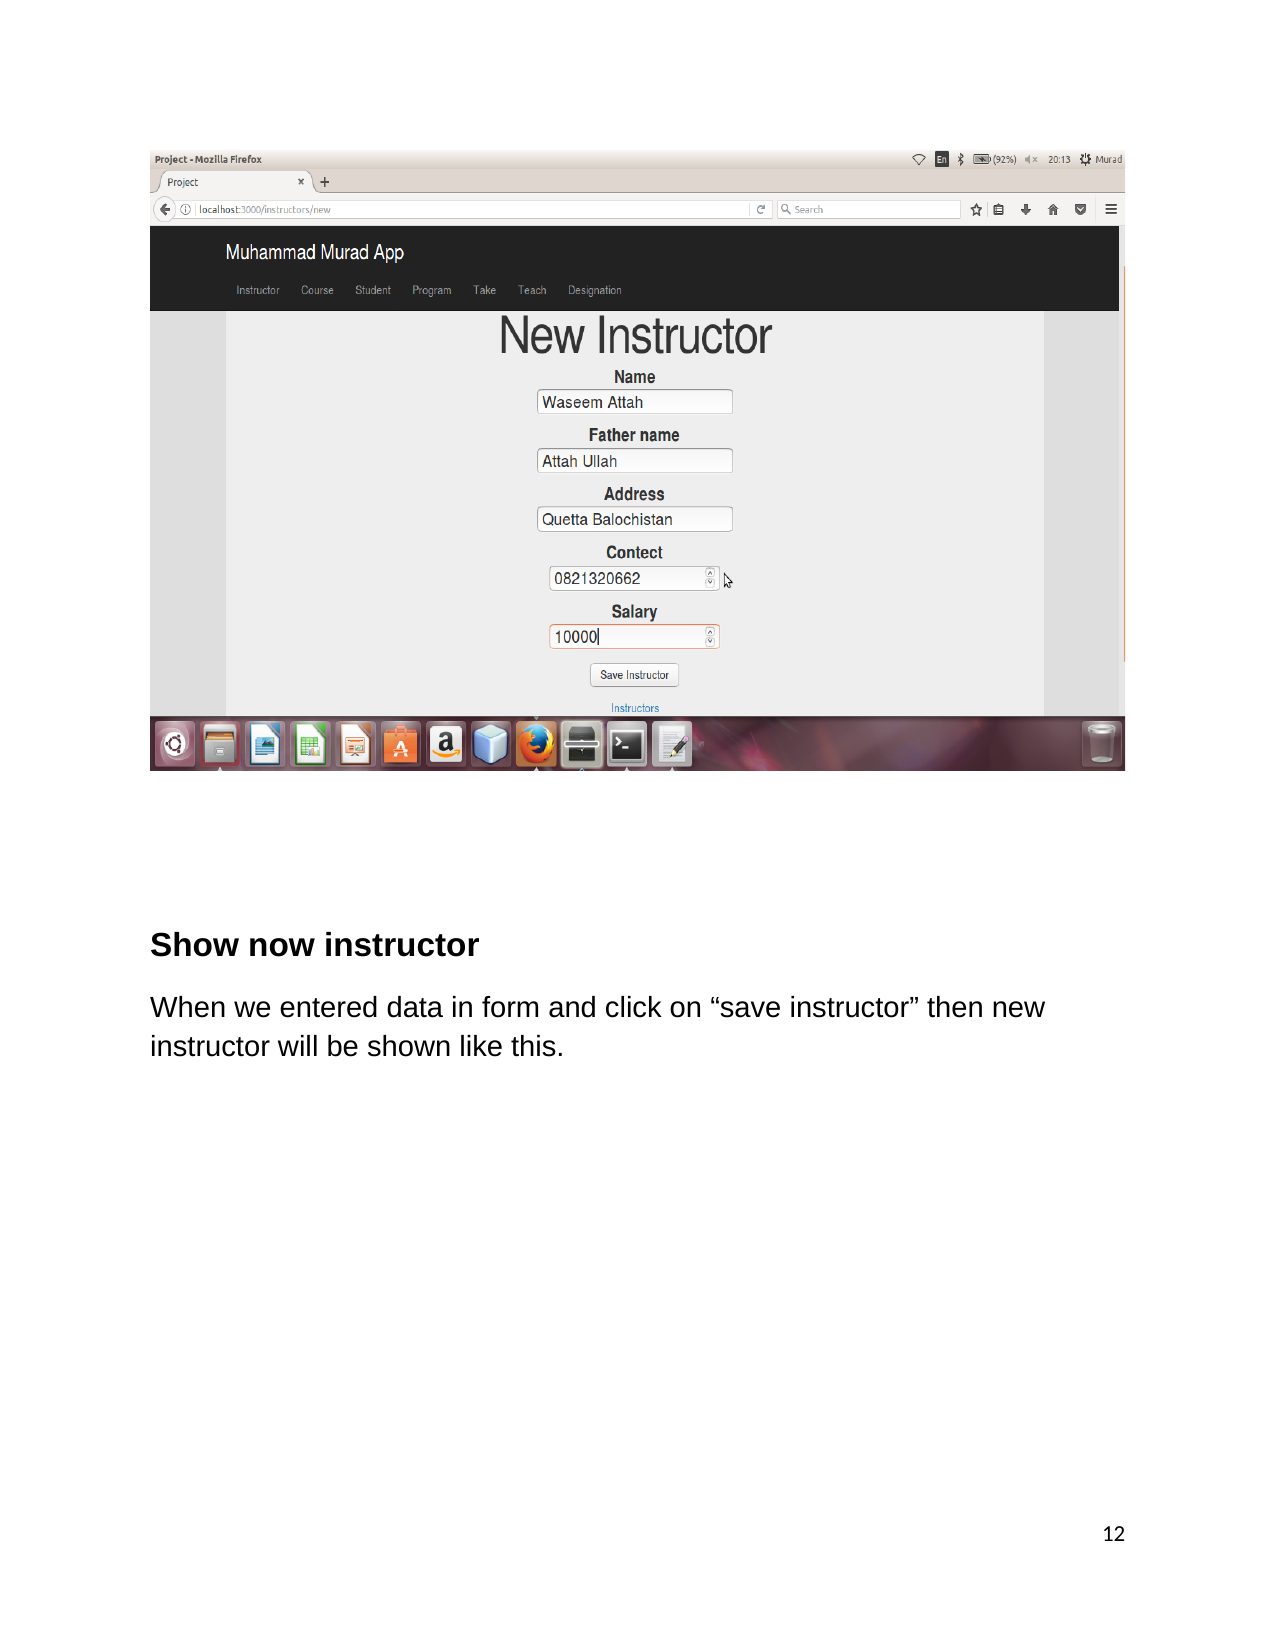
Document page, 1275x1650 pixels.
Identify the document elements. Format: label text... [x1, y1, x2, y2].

text When we entered data in form and click on “save instructor” then new instructor will be shown like this. [150, 991, 1125, 1063]
text Show now instructor [150, 926, 1125, 964]
picture [150, 150, 1125, 771]
